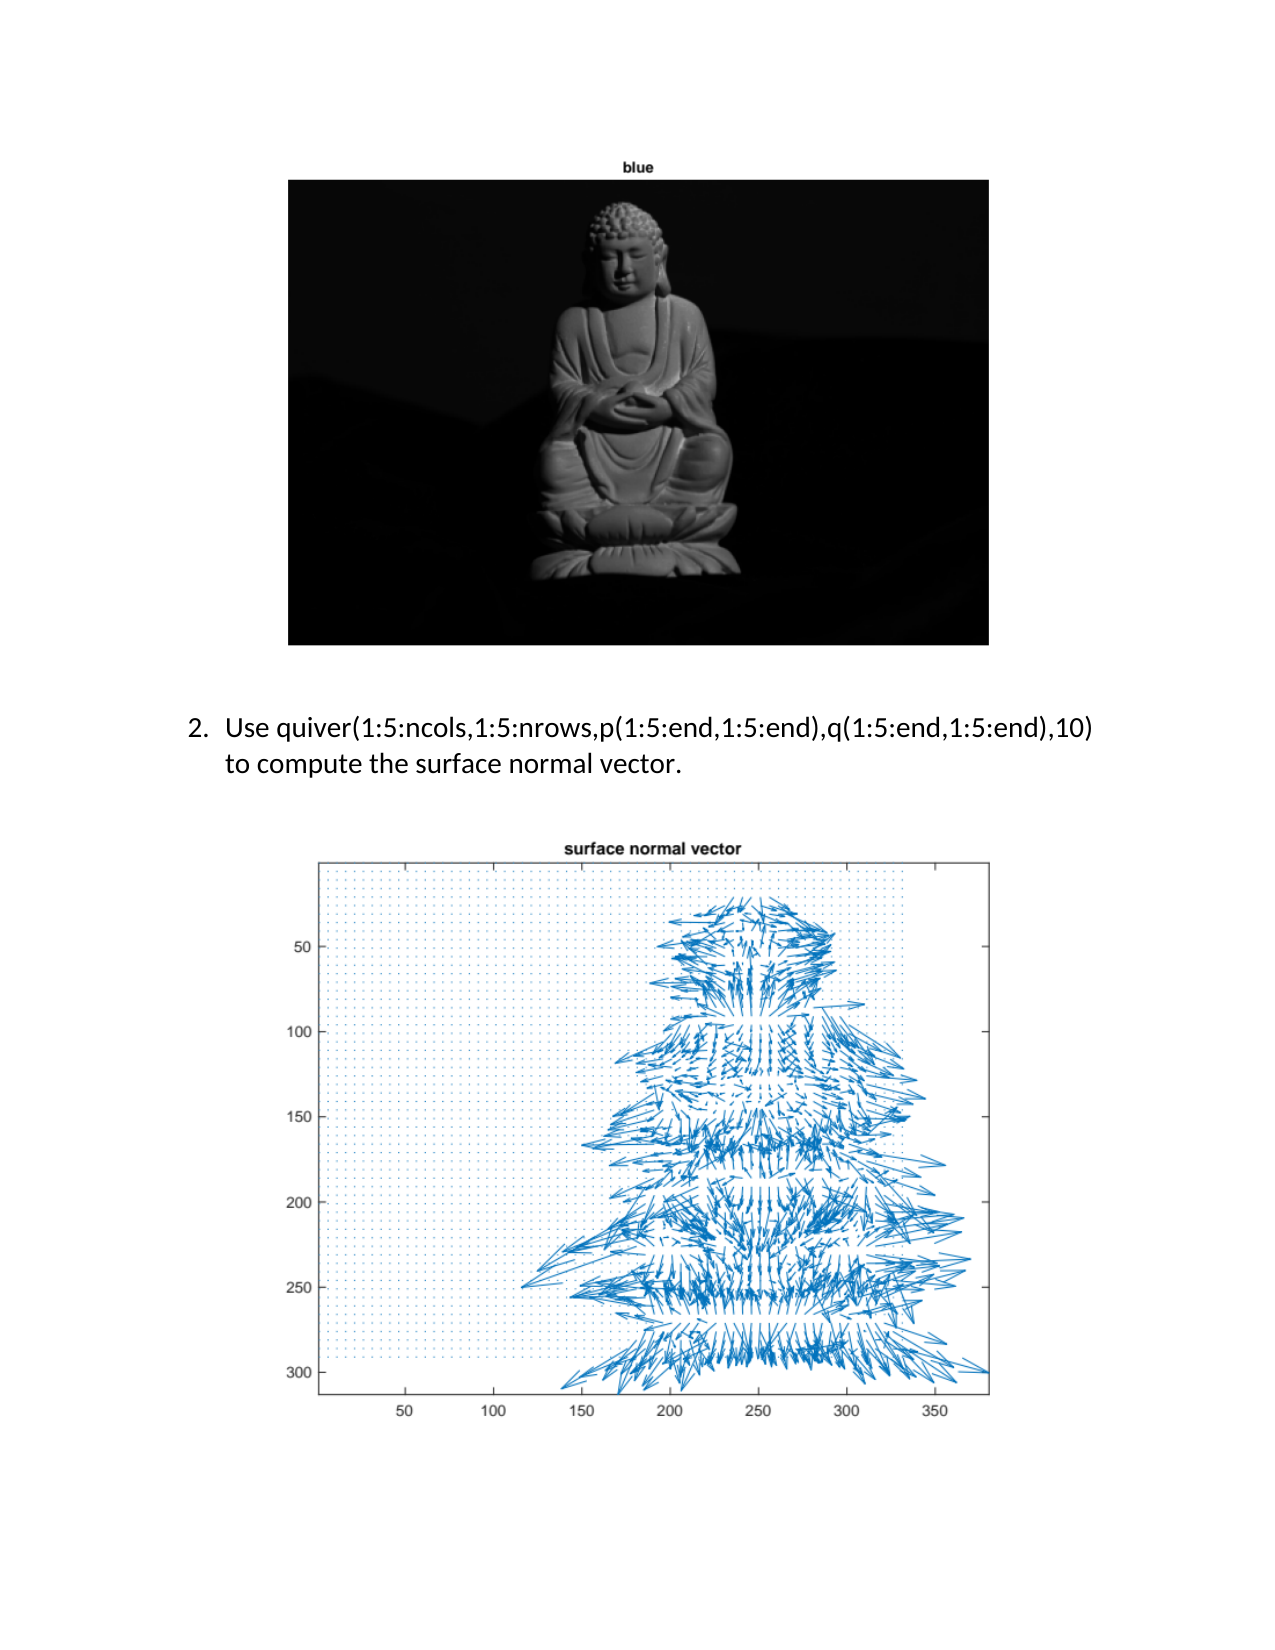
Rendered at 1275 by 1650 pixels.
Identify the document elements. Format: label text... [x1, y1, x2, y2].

list Use quiver(1:5:ncols,1:5:nrows,p(1:5:end,1:5:end),q(1:5:end,1:5:end),10) to compute the surface normal vector. [187, 709, 1125, 780]
